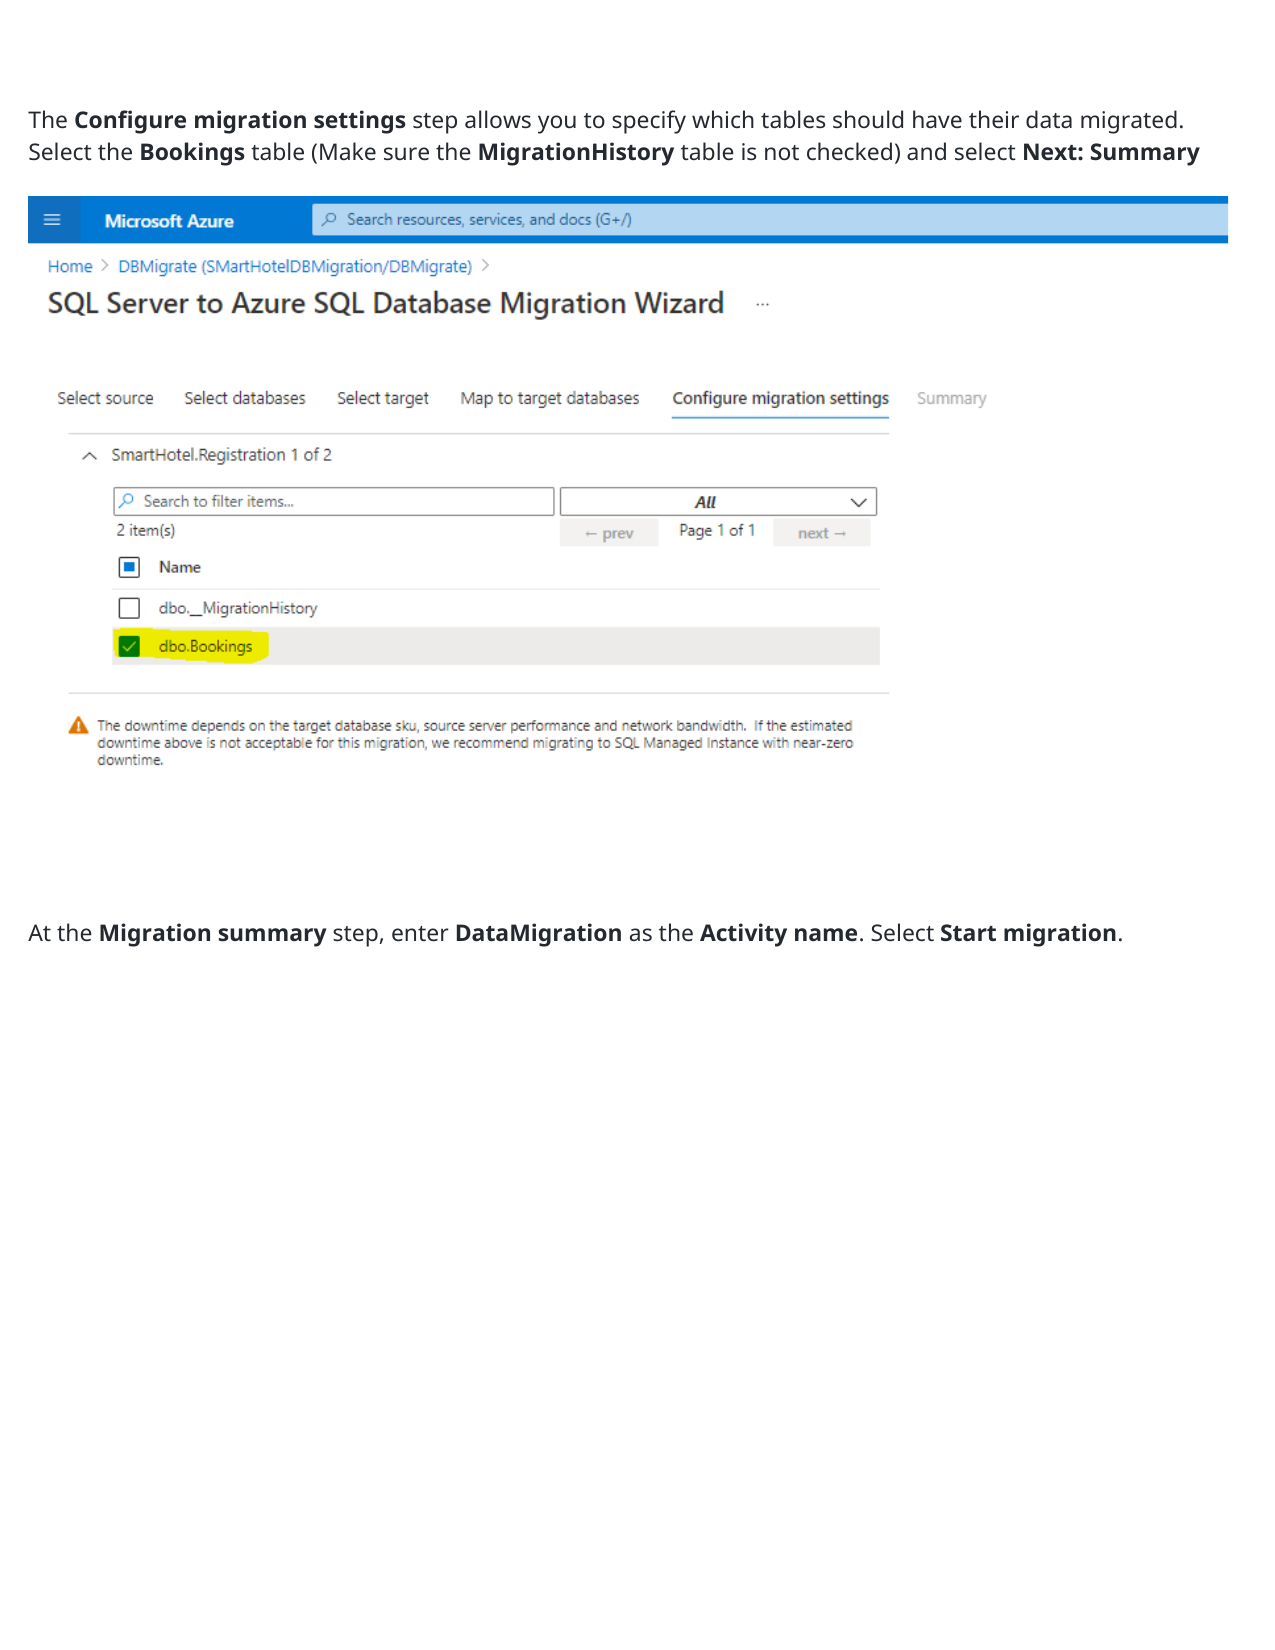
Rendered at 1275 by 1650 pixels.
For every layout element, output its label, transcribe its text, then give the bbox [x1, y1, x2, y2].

text The Configure migration settings step allows you to specify which tables should have their data migrated. Select the Bookings table (Make sure the MigrationHistory table is not checked) and select Next: Summary [28, 104, 1228, 167]
picture [28, 196, 1229, 889]
text At the Migration summary step, enter DataMigration as the Activity name. Select Start migration. [28, 917, 1228, 949]
